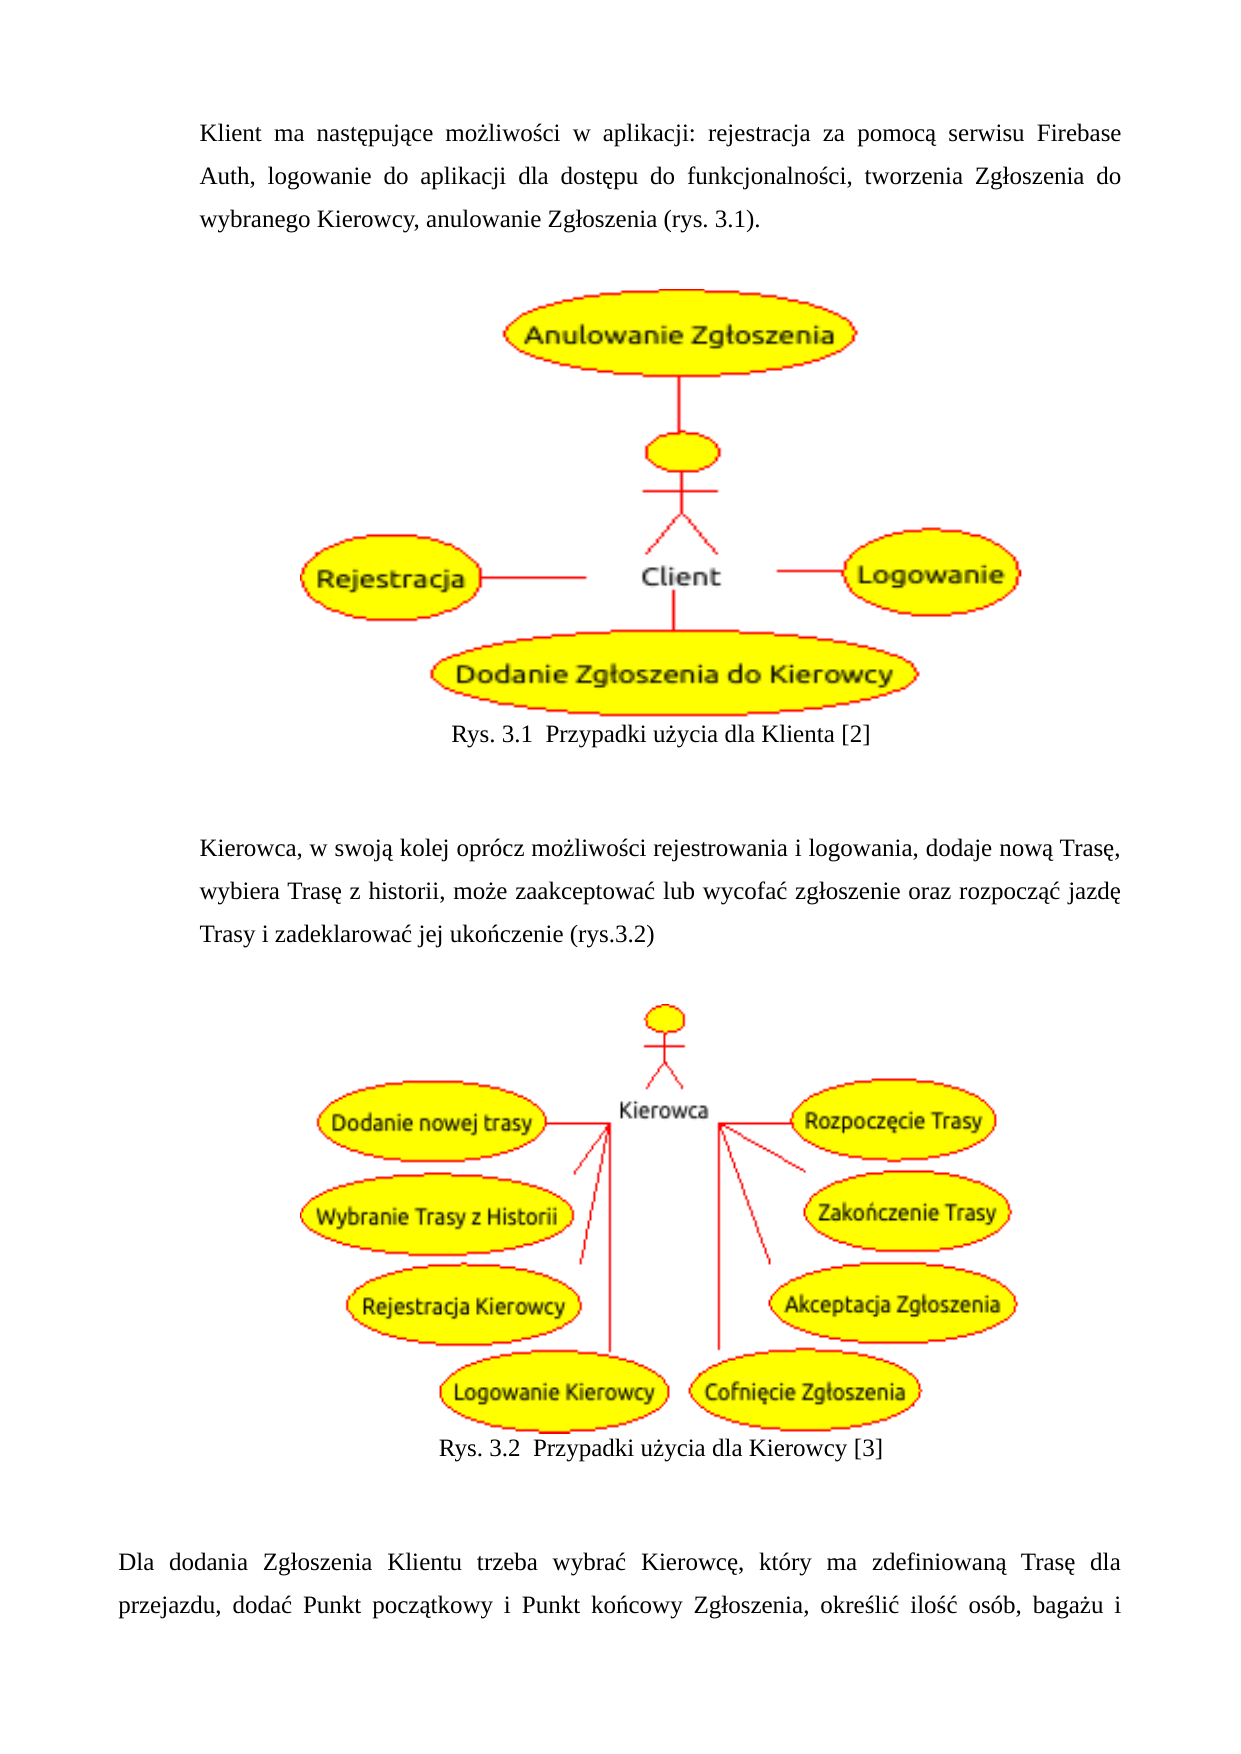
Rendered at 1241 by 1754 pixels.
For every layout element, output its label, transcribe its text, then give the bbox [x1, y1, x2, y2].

list Rys. 3.1 Przypadki użycia dla Klienta [2] [199, 719, 1122, 748]
list Klient ma następujące możliwości w aplikacji: rejestracja za pomocą serwisu Firebase Auth, logowanie do aplikacji dla dostępu do funkcjonalności, tworzenia Zgłoszenia do wybranego Kierowcy, anulowanie Zgłoszenia (rys. 3.1). [199, 118, 1122, 233]
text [118, 1547, 1122, 1619]
picture [300, 289, 1022, 719]
picture [300, 1004, 1022, 1434]
list Rys. 3.2 Przypadki użycia dla Kierowcy [3] [199, 1433, 1122, 1462]
list Kierowca, w swoją kolej oprócz możliwości rejestrowania i logowania, dodaje nową Trasę, wybiera Trasę z historii, może zaakceptować lub wycofać zgłoszenie oraz rozpocząć jazdę Trasy i zadeklarować jej ukończenie (rys.3.2) [199, 833, 1122, 948]
